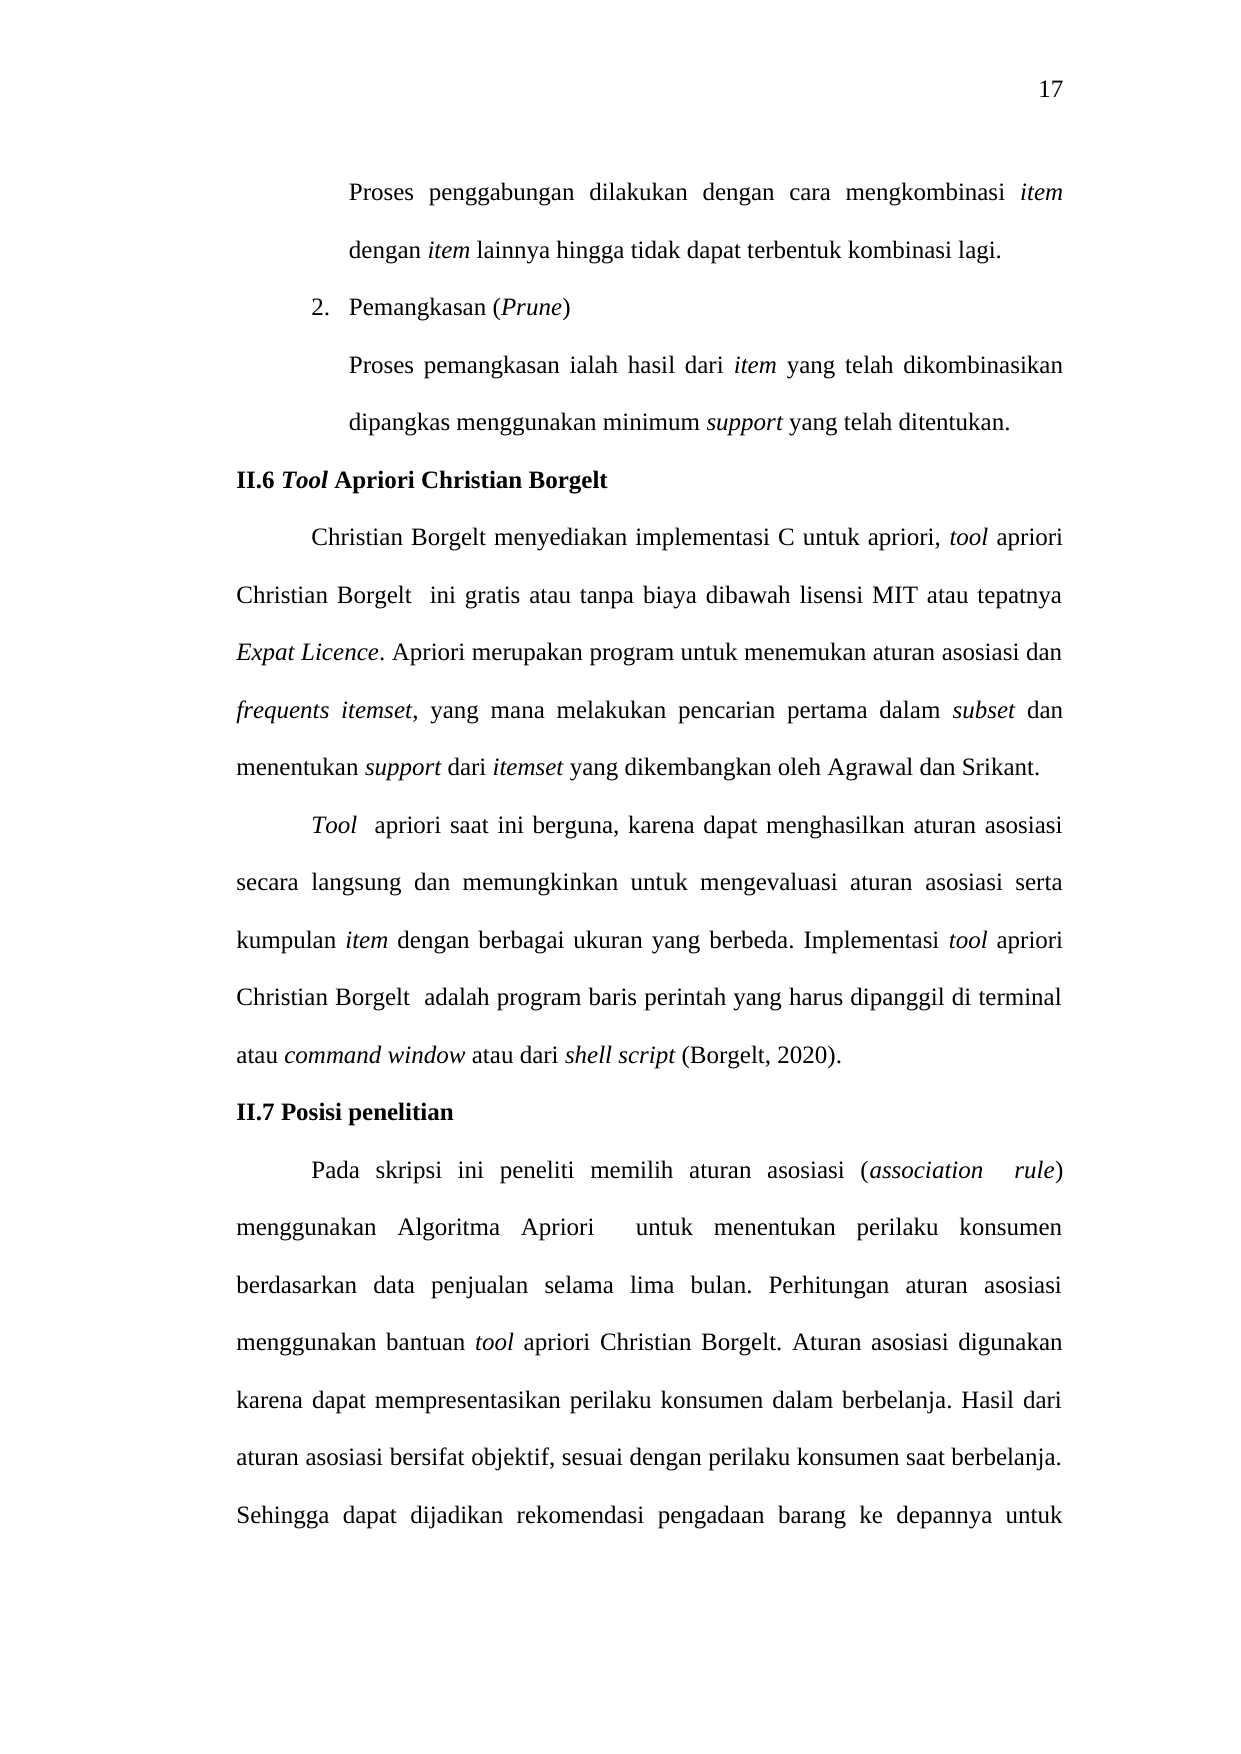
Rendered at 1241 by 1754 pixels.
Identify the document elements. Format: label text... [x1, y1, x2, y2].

subtitle Tool Apriori Christian Borgelt [236, 465, 1063, 493]
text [236, 1155, 1063, 1528]
text Tool apriori saat ini berguna, karena dapat menghasilkan aturan asosiasi secara langsung dan memungkinkan untuk mengevaluasi aturan asosiasi serta kumpulan item dengan berbagai ukuran yang berbeda. Implementasi tool apriori Christian Borgelt adalah program baris perintah yang harus dipanggil di terminal atau command window atau dari shell script . [236, 810, 1063, 1068]
list Proses pemangkasan ialah hasil dari item yang telah dikombinasikan dipangkas menggunakan minimum support yang telah ditentukan. [349, 350, 1063, 436]
text Christian Borgelt menyediakan implementasi C untuk apriori, tool apriori Christian Borgelt ini gratis atau tanpa biaya dibawah lisensi MIT atau tepatnya Expat Licence. Apriori merupakan program untuk menemukan aturan asosiasi dan frequents itemset, yang mana melakukan pencarian pertama dalam subset dan menentukan support dari itemset yang dikembangkan oleh Agrawal dan Srikant. [236, 522, 1063, 781]
list Proses penggabungan dilakukan dengan cara mengkombinasi item dengan item lainnya hingga tidak dapat terbentuk kombinasi lagi. [349, 177, 1063, 263]
list Pemangkasan (Prune) [311, 292, 1063, 321]
subtitle Posisi penelitian [236, 1097, 1063, 1126]
